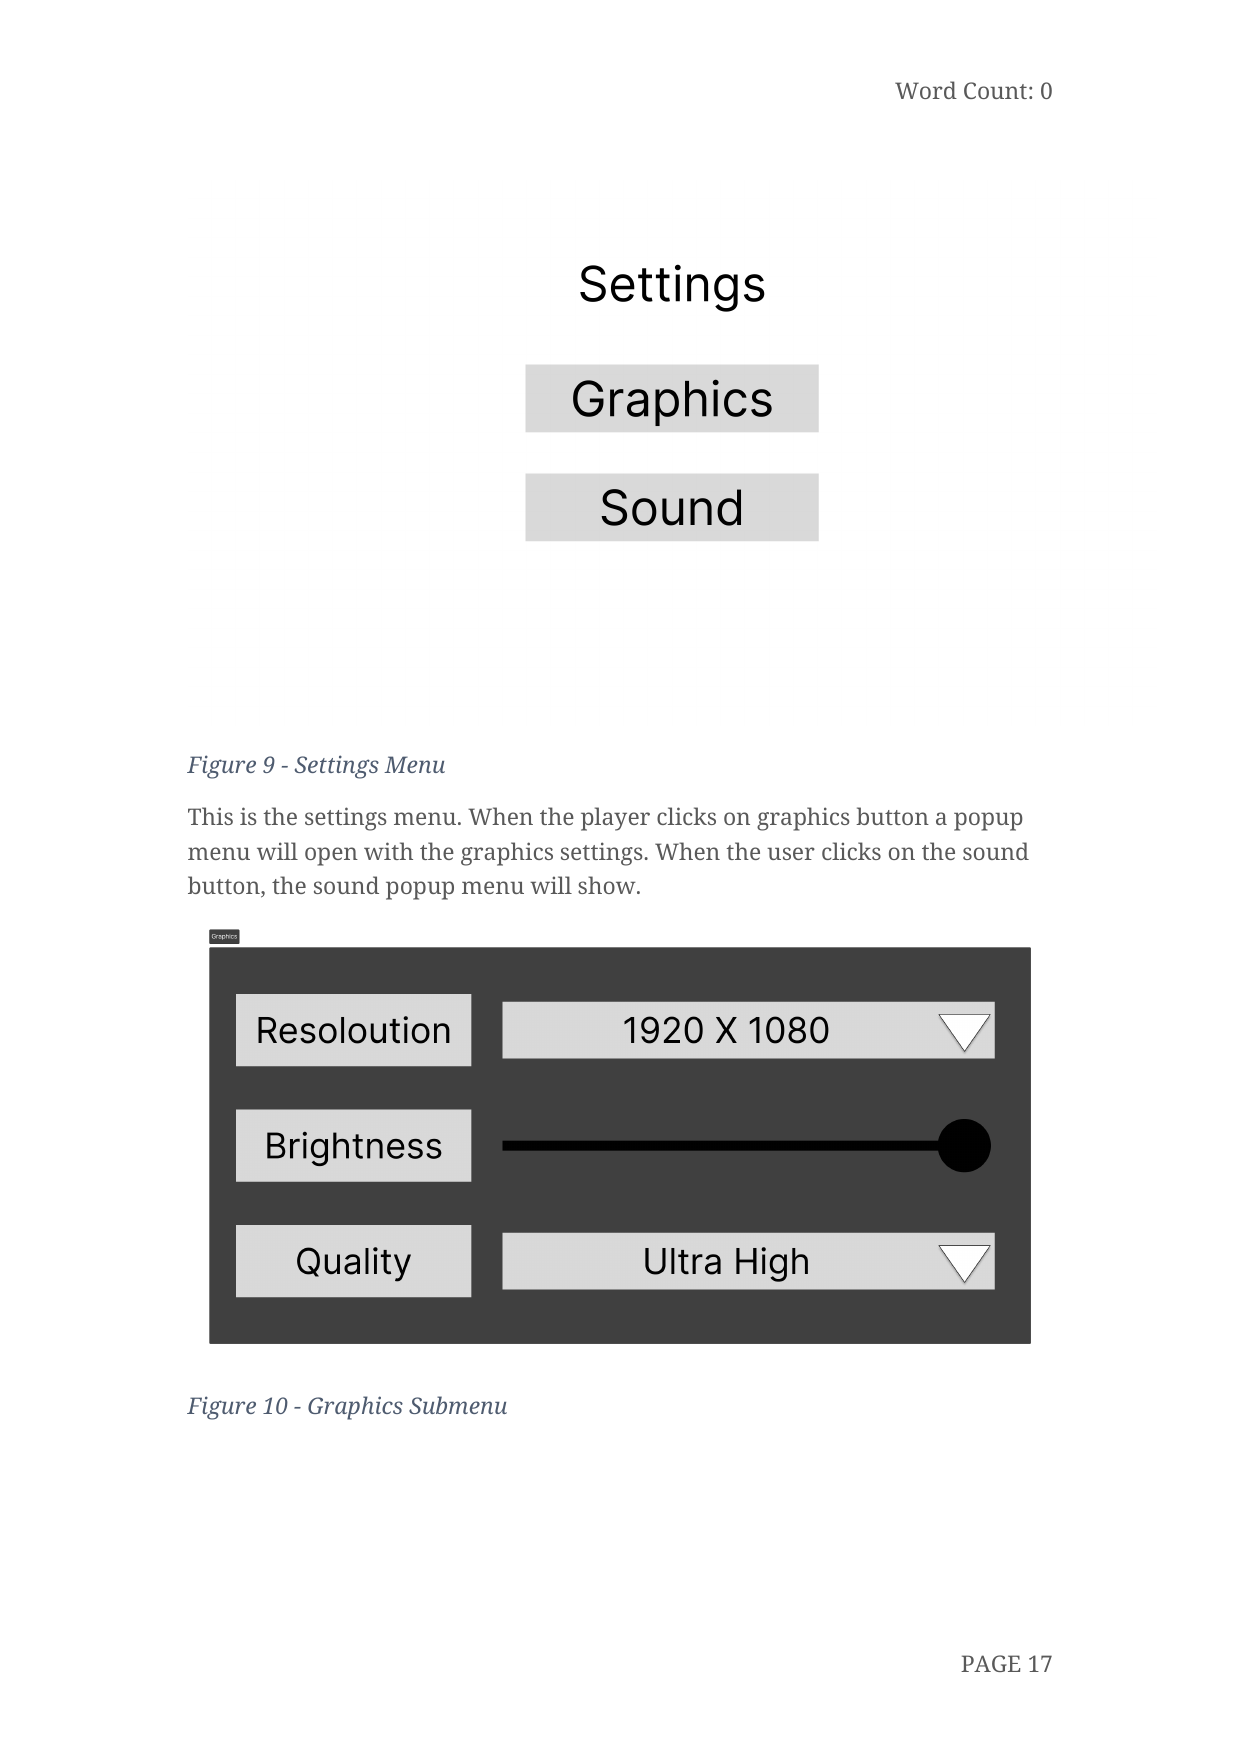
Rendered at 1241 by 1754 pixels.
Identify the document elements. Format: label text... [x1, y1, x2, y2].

picture [187, 180, 1157, 726]
text This is the settings menu. When the player clicks on graphics button a popup menu will open with the graphics settings. When the user clicks on the sound button, the sound popup menu will show. [187, 801, 1053, 901]
picture [187, 925, 1053, 1366]
